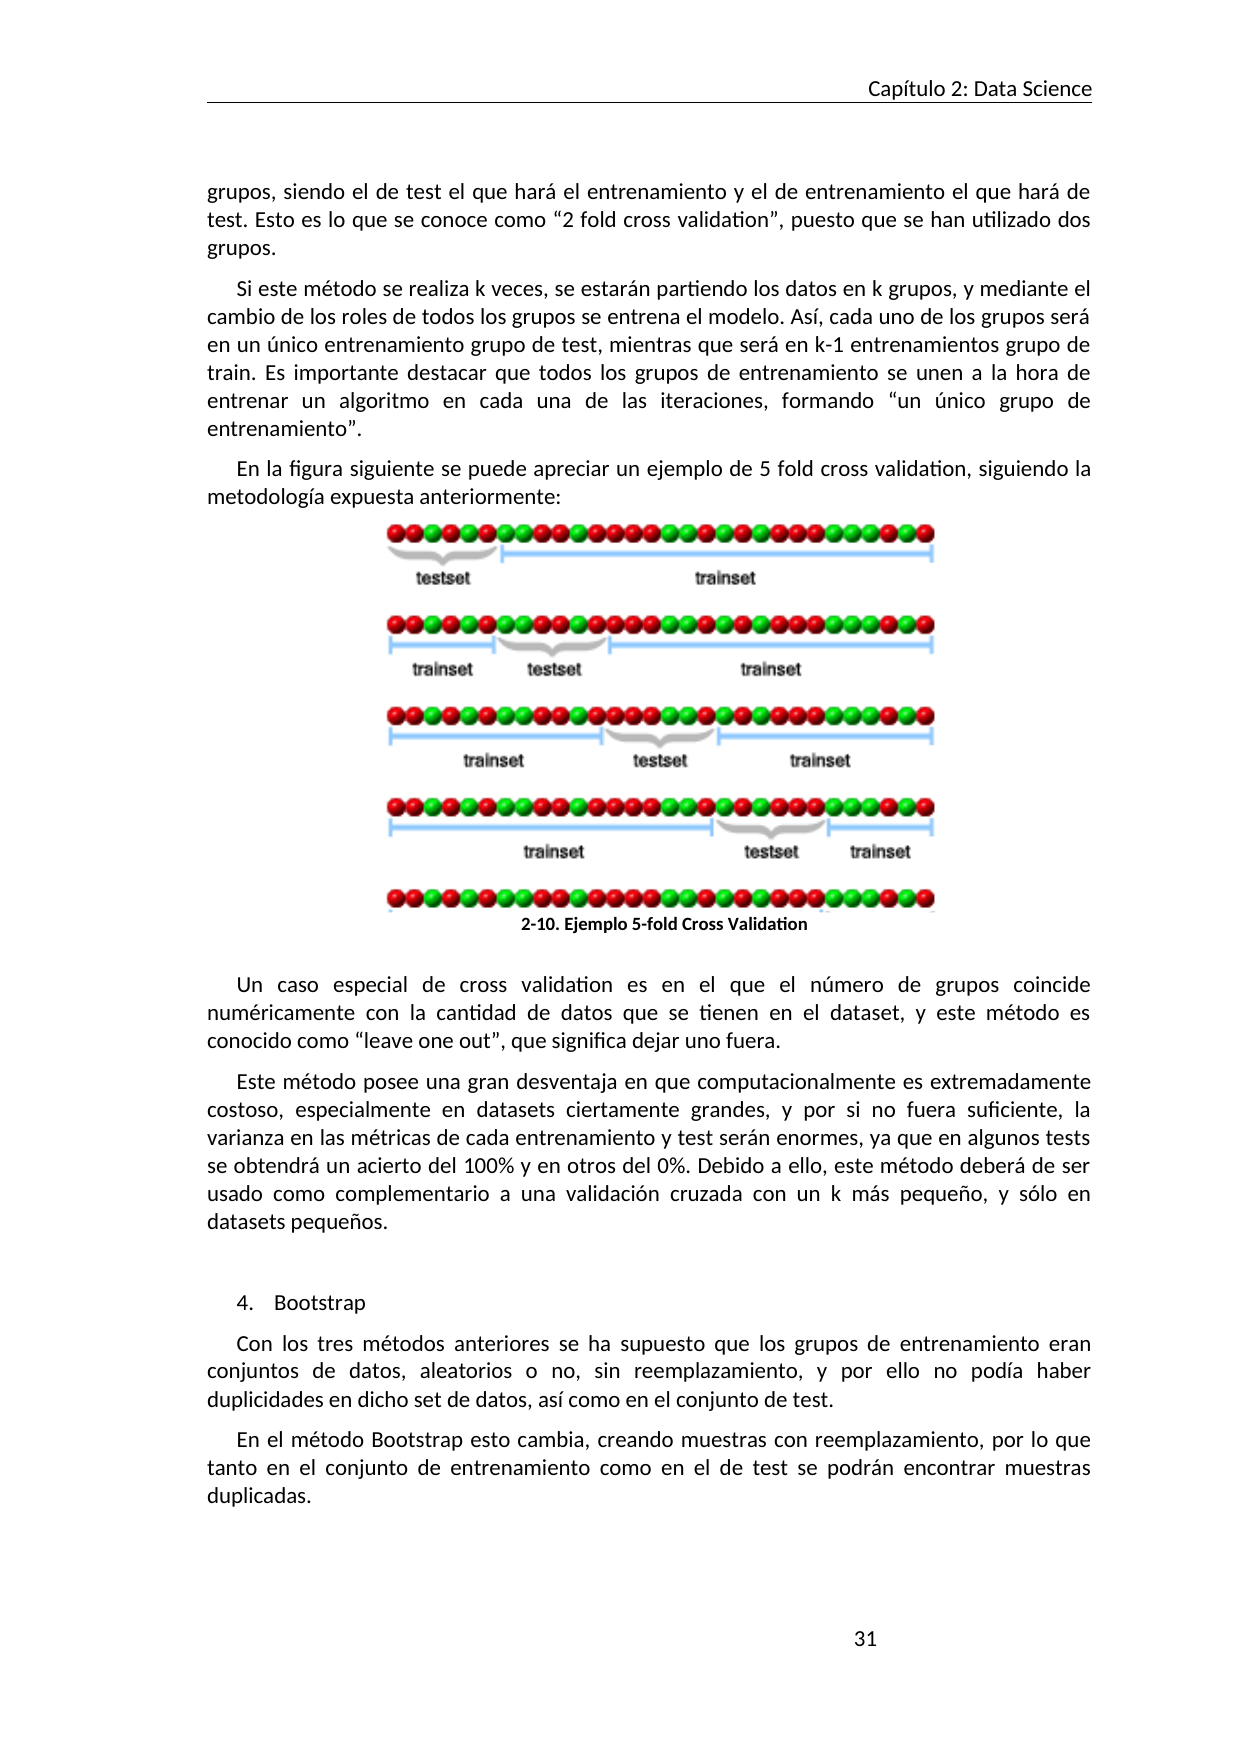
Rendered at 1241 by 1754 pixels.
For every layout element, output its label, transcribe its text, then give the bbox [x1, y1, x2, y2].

text Con los tres métodos anteriores se ha supuesto que los grupos de entrenamiento eran conjuntos de datos, aleatorios o no, sin reemplazamiento, y por ello no podía haber duplicidades en dicho set de datos, así como en el conjunto de test. [207, 1329, 1092, 1413]
text Si este método se realiza k veces, se estarán partiendo los datos en k grupos, y mediante el cambio de los roles de todos los grupos se entrena el modelo. Así, cada uno de los grupos será en un único entrenamiento grupo de test, mientras que será en k-1 entrenamientos grupo de train. Es importante destacar que todos los grupos de entrenamiento se unen a la hora de entrenar un algoritmo en cada una de las iteraciones, formando “un único grupo de entrenamiento”. [207, 274, 1092, 442]
text En el método Bootstrap esto cambia, creando muestras con reemplazamiento, por lo que tanto en el conjunto de entrenamiento como en el de test se podrán encontrar muestras duplicadas. [207, 1425, 1092, 1509]
text En la figura siguiente se puede apreciar un ejemplo de 5 fold cross validation, siguiendo la metodología expuesta anteriormente: [207, 454, 1092, 510]
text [207, 177, 1092, 261]
text Este método posee una gran desventaja en que computacionalmente es extremadamente costoso, especialmente en datasets ciertamente grandes, y por si no fuera suficiente, la varianza en las métricas de cada entrenamiento y test serán enormes, ya que en algunos tests se obtendrá un acierto del 100% y en otros del 0%. Debido a ello, este método deberá de ser usado como complementario a una validación cruzada con un k más pequeño, y sólo en datasets pequeños. [207, 1067, 1092, 1235]
picture [382, 510, 938, 912]
list Bootstrap [236, 1288, 1092, 1316]
